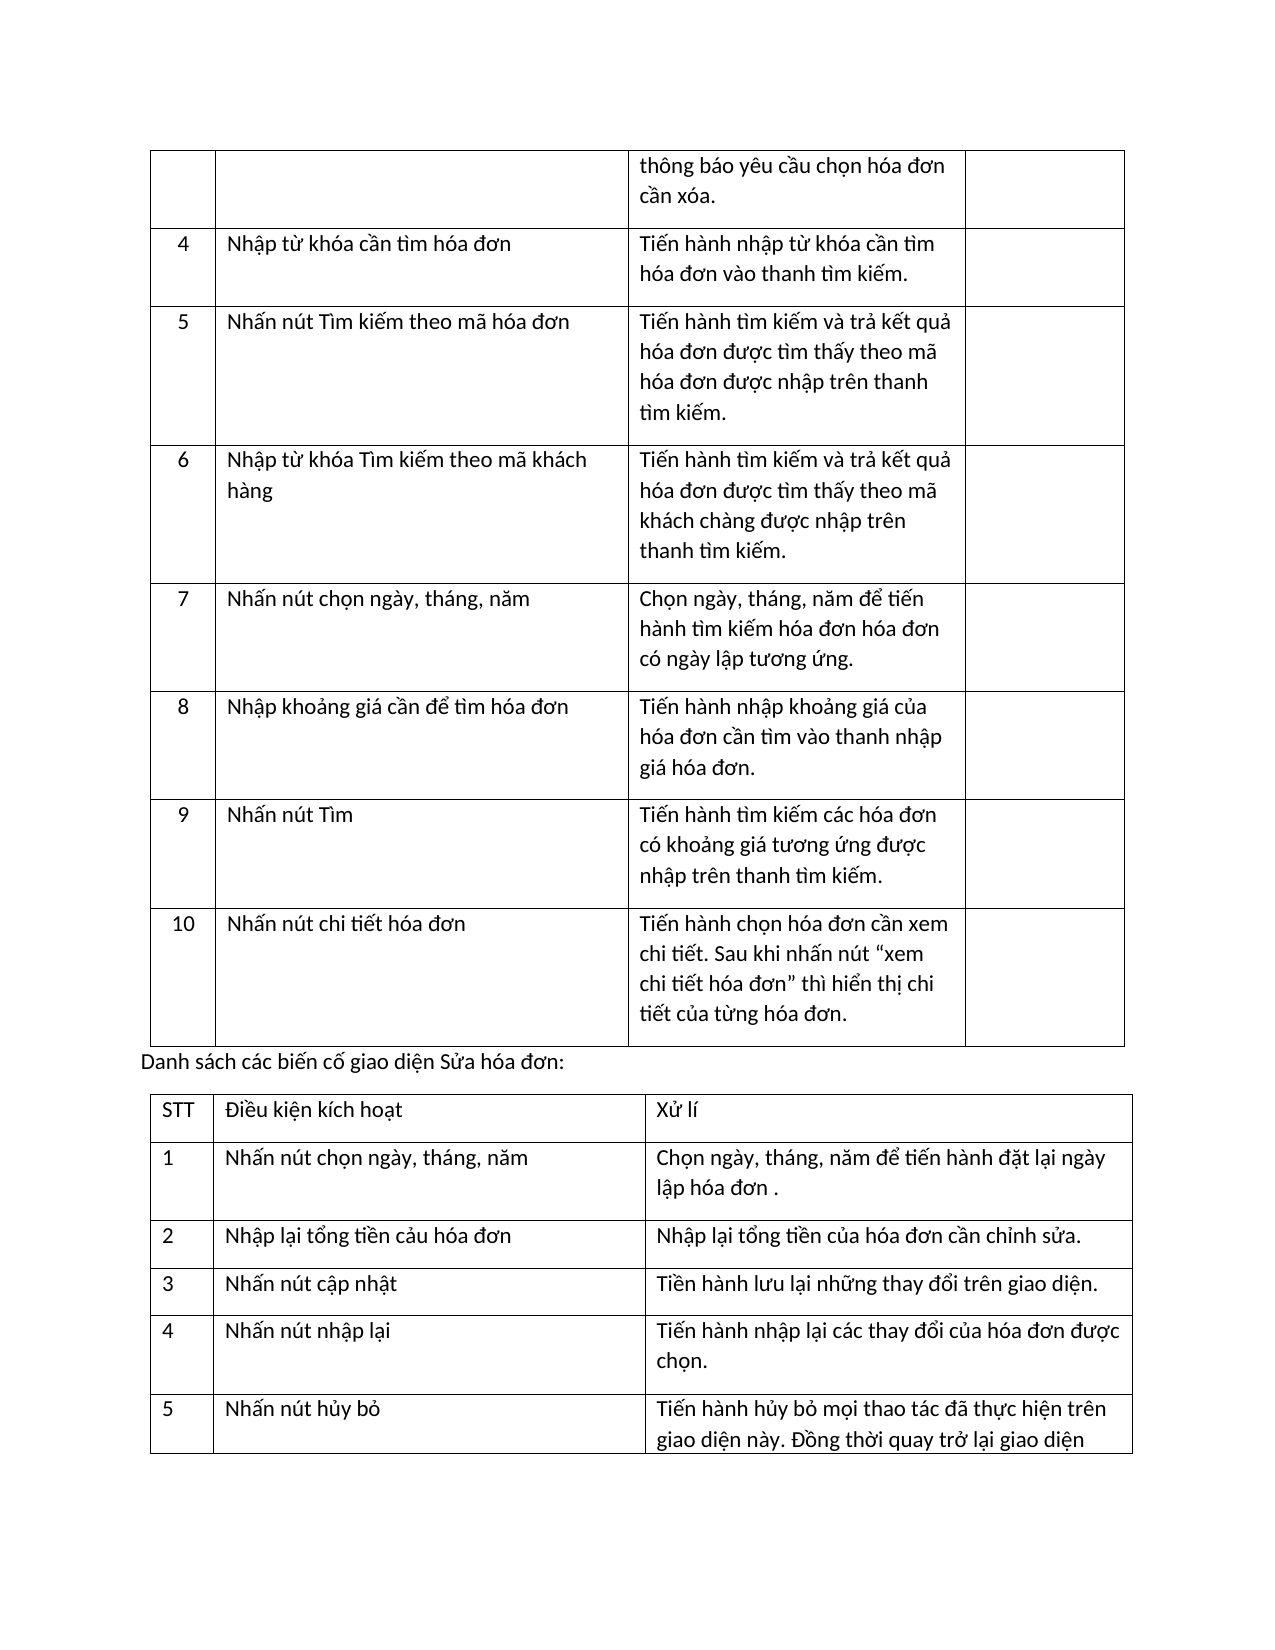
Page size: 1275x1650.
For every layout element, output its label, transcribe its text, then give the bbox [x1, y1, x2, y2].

table_cell [966, 800, 1124, 908]
table_cell Chọn ngày, tháng, năm để tiến hành tìm kiếm hóa đơn hóa đơn có ngày lập tương ứng. [629, 584, 965, 691]
table_cell Nhập từ khóa cần tìm hóa đơn [216, 229, 628, 306]
table_cell 4 [151, 229, 215, 306]
table_cell Nhấn nút cập nhật [214, 1269, 645, 1315]
table_cell Nhấn nút chọn ngày, tháng, năm [214, 1143, 645, 1220]
table_cell Nhập lại tổng tiền của hóa đơn cần chỉnh sửa. [646, 1221, 1132, 1268]
table_cell Tiến hành chọn hóa đơn cần xem chi tiết. Sau khi nhấn nút “xem chi tiết hóa đơn” thì hiển thị chi tiết của từng hóa đơn. [629, 909, 965, 1046]
table_cell [966, 151, 1124, 228]
table_cell 3 [151, 151, 215, 228]
table_header STT [151, 1095, 213, 1142]
table_cell Nhấn nút Tìm kiếm theo mã hóa đơn [216, 307, 628, 444]
table_cell Tiến hành tìm kiếm các hóa đơn có khoảng giá tương ứng được nhập trên thanh tìm kiếm. [629, 800, 965, 908]
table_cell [629, 151, 965, 228]
table_cell 6 [151, 446, 215, 583]
table_cell Nhập lại tổng tiền cảu hóa đơn [214, 1221, 645, 1268]
table_cell Nhấn nút chi tiết hóa đơn [216, 909, 628, 1046]
table_cell Tiến hành tìm kiếm và trả kết quả hóa đơn được tìm thấy theo mã khách chàng được nhập trên thanh tìm kiếm. [629, 446, 965, 583]
table_cell Tiến hành tìm kiếm và trả kết quả hóa đơn được tìm thấy theo mã hóa đơn được nhập trên thanh tìm kiếm. [629, 307, 965, 444]
table_cell [966, 446, 1124, 583]
table_cell 10 [151, 909, 215, 1046]
table_cell 2 [151, 1221, 213, 1268]
table_header Điều kiện kích hoạt [214, 1095, 645, 1142]
table_cell 5 [151, 307, 215, 444]
table_cell Tiến hành nhập lại các thay đổi của hóa đơn được chọn. [646, 1316, 1132, 1393]
table_header Xử lí [646, 1095, 1132, 1142]
table_cell [966, 909, 1124, 1046]
table_cell 3 [151, 1269, 213, 1315]
table_cell Nhấn nút nhập lại [214, 1316, 645, 1393]
table_cell Nhập khoảng giá cần để tìm hóa đơn [216, 692, 628, 799]
table_cell 5 [151, 1395, 213, 1453]
table_cell 9 [151, 800, 215, 908]
table_cell [966, 584, 1124, 691]
table_cell Tiến hành nhập từ khóa cần tìm hóa đơn vào thanh tìm kiếm. [629, 229, 965, 306]
table_cell Nhập từ khóa Tìm kiếm theo mã khách hàng [216, 446, 628, 583]
table_cell Tiền hành lưu lại những thay đổi trên giao diện. [646, 1269, 1132, 1315]
table_cell 7 [151, 584, 215, 691]
table_cell 4 [151, 1316, 213, 1393]
table_cell Chọn ngày, tháng, năm để tiến hành đặt lại ngày lập hóa đơn . [646, 1143, 1132, 1220]
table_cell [216, 151, 628, 228]
table_cell [966, 692, 1124, 799]
table_cell 8 [151, 692, 215, 799]
table_cell 1 [151, 1143, 213, 1220]
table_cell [646, 1395, 1132, 1453]
text Danh sách các biến cố giao diện Sửa hóa đơn: [141, 1047, 1125, 1075]
table_cell Tiến hành nhập khoảng giá của hóa đơn cần tìm vào thanh nhập giá hóa đơn. [629, 692, 965, 799]
table_cell Nhấn nút Tìm [216, 800, 628, 908]
table_cell Nhấn nút chọn ngày, tháng, năm [216, 584, 628, 691]
table_cell Nhấn nút hủy bỏ [214, 1395, 645, 1453]
table_cell [966, 229, 1124, 306]
table_cell [966, 307, 1124, 444]
